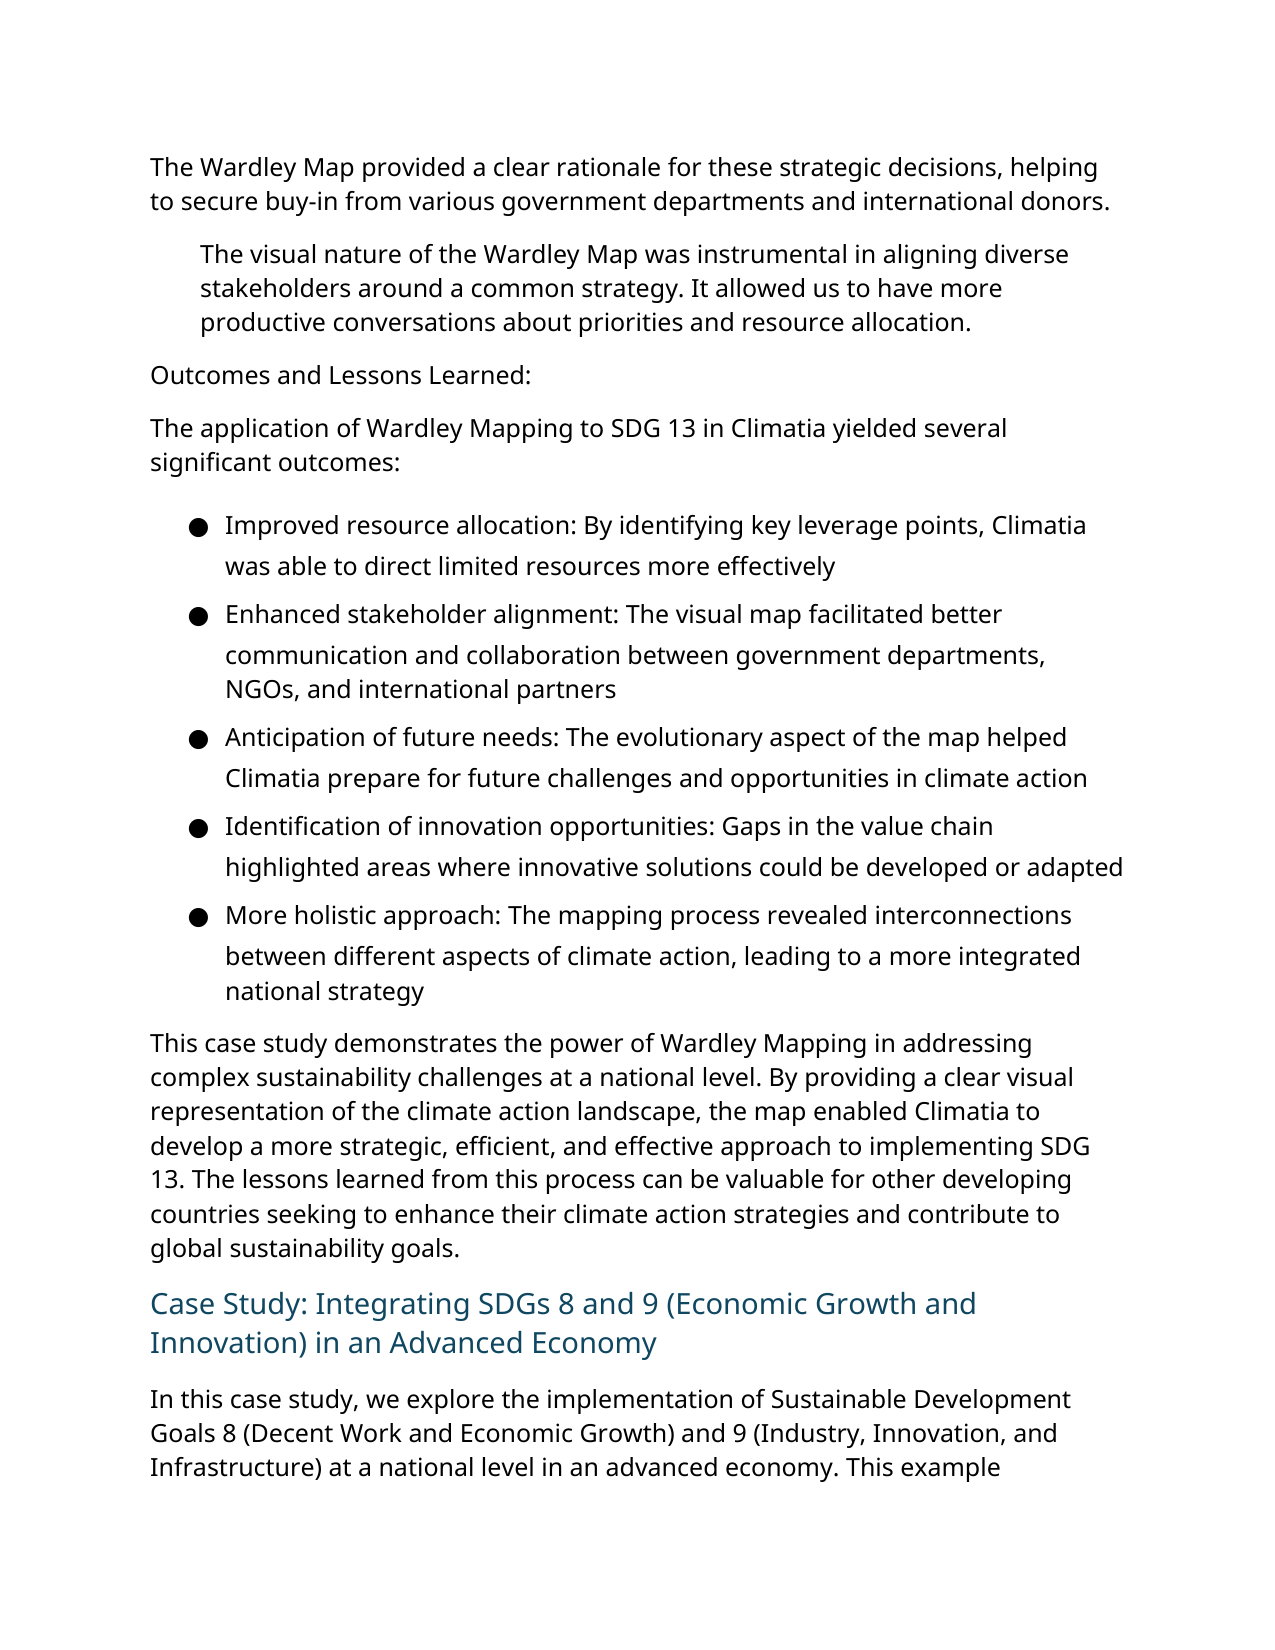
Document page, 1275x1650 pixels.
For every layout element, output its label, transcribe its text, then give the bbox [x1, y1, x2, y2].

list Improved resource allocation: By identifying key leverage points, Climatia was able to direct limited resources more effectively [187, 497, 1125, 583]
list More holistic approach: The mapping process revealed interconnections between different aspects of climate action, leading to a more integrated national strategy [187, 888, 1125, 1007]
text Outcomes and Lessons Learned: [150, 358, 1125, 392]
text This case study demonstrates the power of Wardley Mapping in addressing complex sustainability challenges at a national level. By providing a clear visual representation of the climate action landscape, the map enabled Climatia to develop a more strategic, efficient, and effective approach to implementing SDG 13. The lessons learned from this process can be valuable for other developing countries seeking to enhance their climate action strategies and contribute to global sustainability goals. [150, 1026, 1125, 1264]
text The Wardley Map provided a clear rationale for these strategic decisions, helping to secure buy-in from various government departments and international donors. [150, 150, 1125, 218]
subtitle Case Study: Integrating SDGs 8 and 9 (Economic Growth and Innovation) in an Advanced Economy [150, 1283, 1125, 1362]
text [150, 1381, 1125, 1483]
text The visual nature of the Wardley Map was instrumental in aligning diverse stakeholders around a common strategy. It allowed us to have more productive conversations about priorities and resource allocation. [200, 237, 1075, 339]
list Anticipation of future needs: The evolutionary aspect of the map helped Climatia prepare for future challenges and opportunities in climate action [187, 710, 1125, 795]
list Identification of innovation opportunities: Gaps in the value chain highlighted areas where innovative solutions could be developed or adapted [187, 799, 1125, 884]
text The application of Wardley Mapping to SDG 13 in Climatia yielded several significant outcomes: [150, 411, 1125, 479]
list Enhanced stakeholder alignment: The visual map facilitated better communication and collaboration between government departments, NGOs, and international partners [187, 587, 1125, 706]
